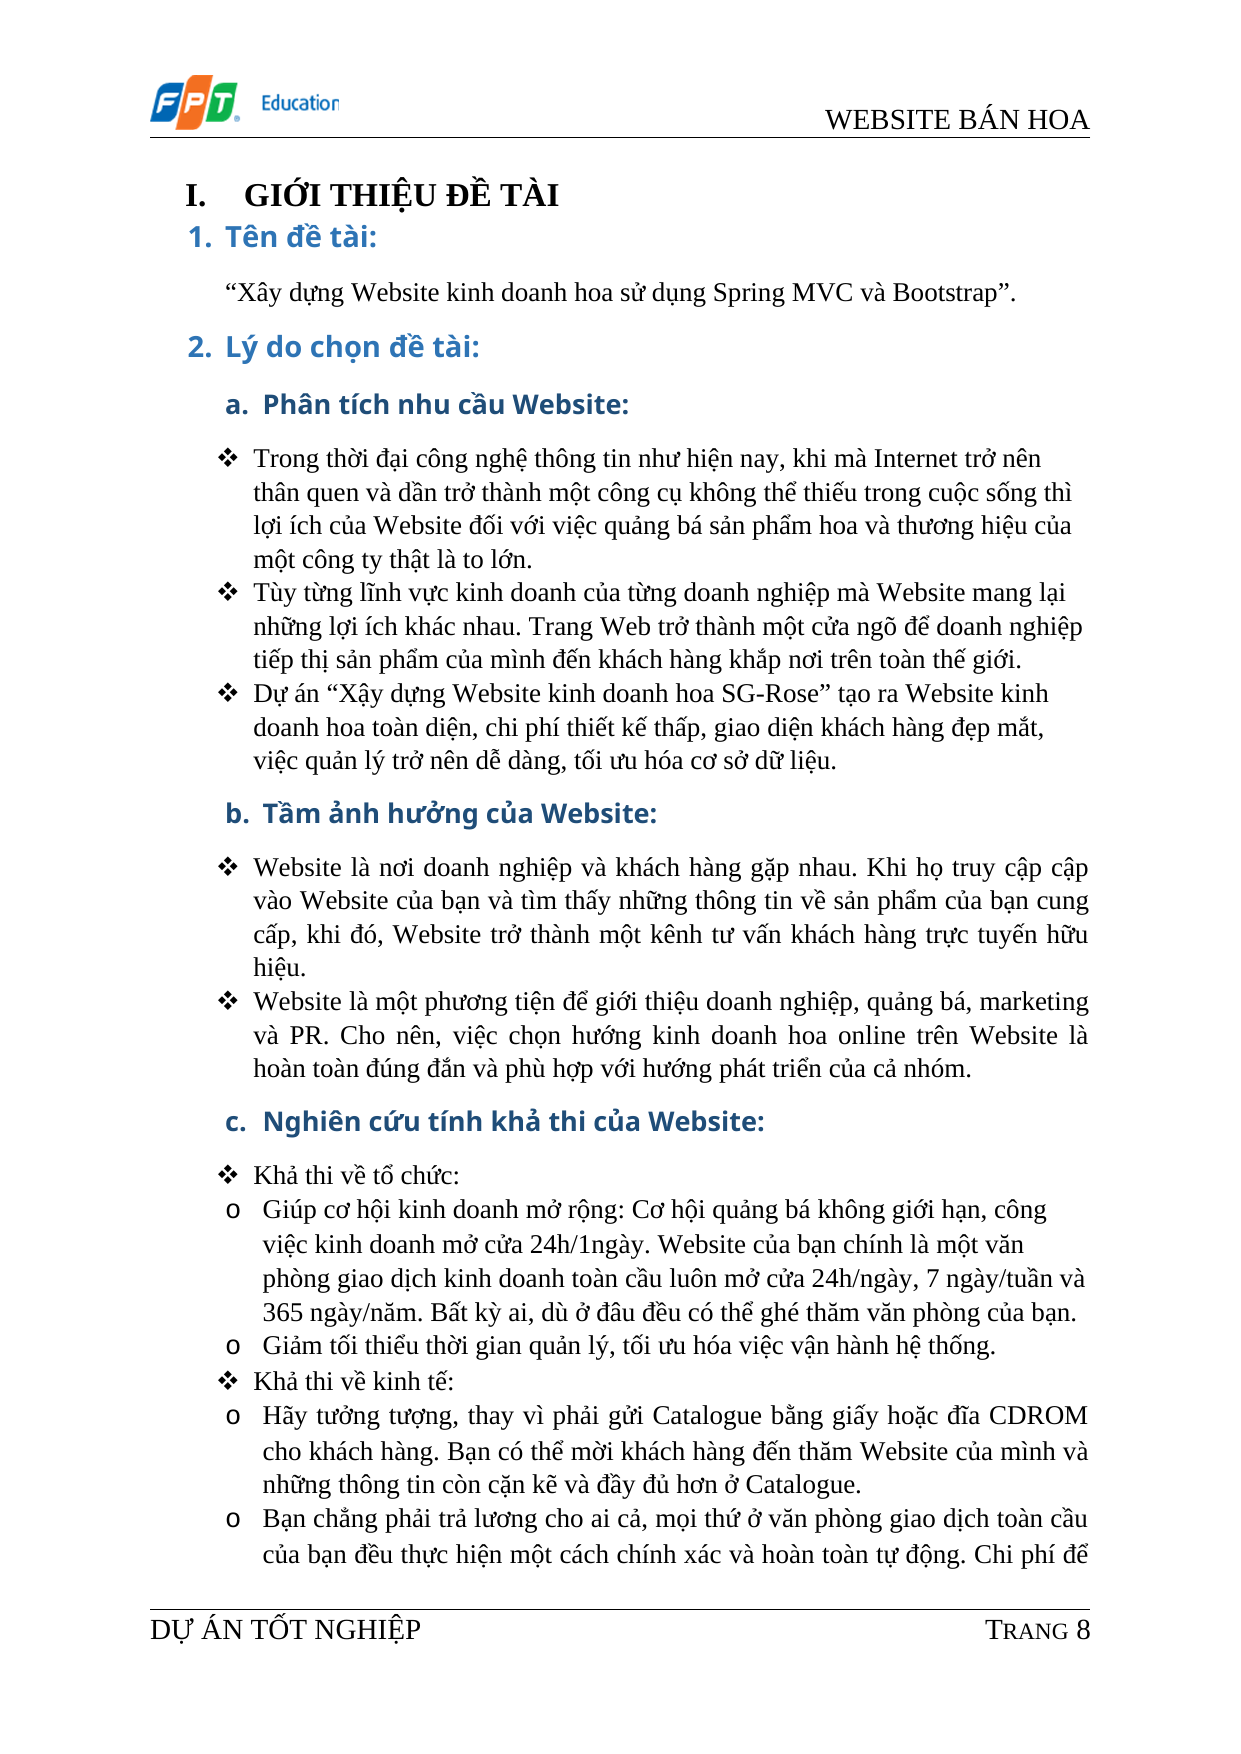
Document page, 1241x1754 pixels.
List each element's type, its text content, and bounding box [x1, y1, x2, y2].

list Trong thời đại công nghệ thông tin như hiện nay, khi mà Internet trở nên thân quen và dần trở thành một công cụ không thể thiếu trong cuộc sống thì lợi ích của Website đối với việc quảng bá sản phẩm hoa và thương hiệu của một công ty thật là to lớn. [216, 442, 1090, 574]
picture [150, 75, 339, 130]
list Khả thi về tổ chức: [216, 1159, 1090, 1190]
list Giúp cơ hội kinh doanh mở rộng: Cơ hội quảng bá không giới hạn, công việc kinh doanh mở cửa 24h/1ngày. Website của bạn chính là một văn phòng giao dịch kinh doanh toàn cầu luôn mở cửa 24h/ngày, 7 ngày/tuần và 365 ngày/năm. Bất kỳ ai, dù ở đâu đều có thể ghé thăm văn phòng của bạn. [225, 1193, 1090, 1327]
subtitle Phân tích nhu cầu Website: [225, 386, 1090, 422]
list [225, 1502, 1090, 1569]
text “Xây dựng Website kinh doanh hoa sử dụng Spring MVC và Bootstrap”. [225, 276, 1090, 307]
subtitle Tên đề tài: [187, 216, 1090, 256]
list Dự án “Xậy dựng Website kinh doanh hoa SG-Rose” tạo ra Website kinh doanh hoa toàn diện, chi phí thiết kế thấp, giao diện khách hàng đẹp mắt, việc quản lý trở nên dễ dàng, tối ưu hóa cơ sở dữ liệu. [216, 677, 1090, 775]
subtitle GIỚI THIỆU ĐỀ TÀI [206, 175, 1090, 213]
list Khả thi về kinh tế: [216, 1365, 1090, 1396]
subtitle Nghiên cứu tính khả thi của Website: [225, 1102, 1090, 1139]
subtitle Tầm ảnh hưởng của Website: [225, 794, 1090, 831]
list Hãy tưởng tượng, thay vì phải gửi Catalogue bằng giấy hoặc đĩa CDROM cho khách hàng. Bạn có thể mời khách hàng đến thăm Website của mình và những thông tin còn cặn kẽ và đầy đủ hơn ở Catalogue. [225, 1399, 1090, 1499]
list Website là một phương tiện để giới thiệu doanh nghiệp, quảng bá, marketing và PR. Cho nên, việc chọn hướng kinh doanh hoa online trên Website là hoàn toàn đúng đắn và phù hợp với hướng phát triển của cả nhóm. [216, 985, 1090, 1083]
list Giảm tối thiểu thời gian quản lý, tối ưu hóa việc vận hành hệ thống. [225, 1329, 1090, 1363]
list Website là nơi doanh nghiệp và khách hàng gặp nhau. Khi họ truy cập cập vào Website của bạn và tìm thấy những thông tin về sản phẩm của bạn cung cấp, khi đó, Website trở thành một kênh tư vấn khách hàng trực tuyến hữu hiệu. [216, 851, 1090, 983]
subtitle Lý do chọn đề tài: [187, 326, 1090, 366]
list Tùy từng lĩnh vực kinh doanh của từng doanh nghiệp mà Website mang lại những lợi ích khác nhau. Trang Web trở thành một cửa ngõ để doanh nghiệp tiếp thị sản phẩm của mình đến khách hàng khắp nơi trên toàn thế giới. [216, 576, 1090, 674]
